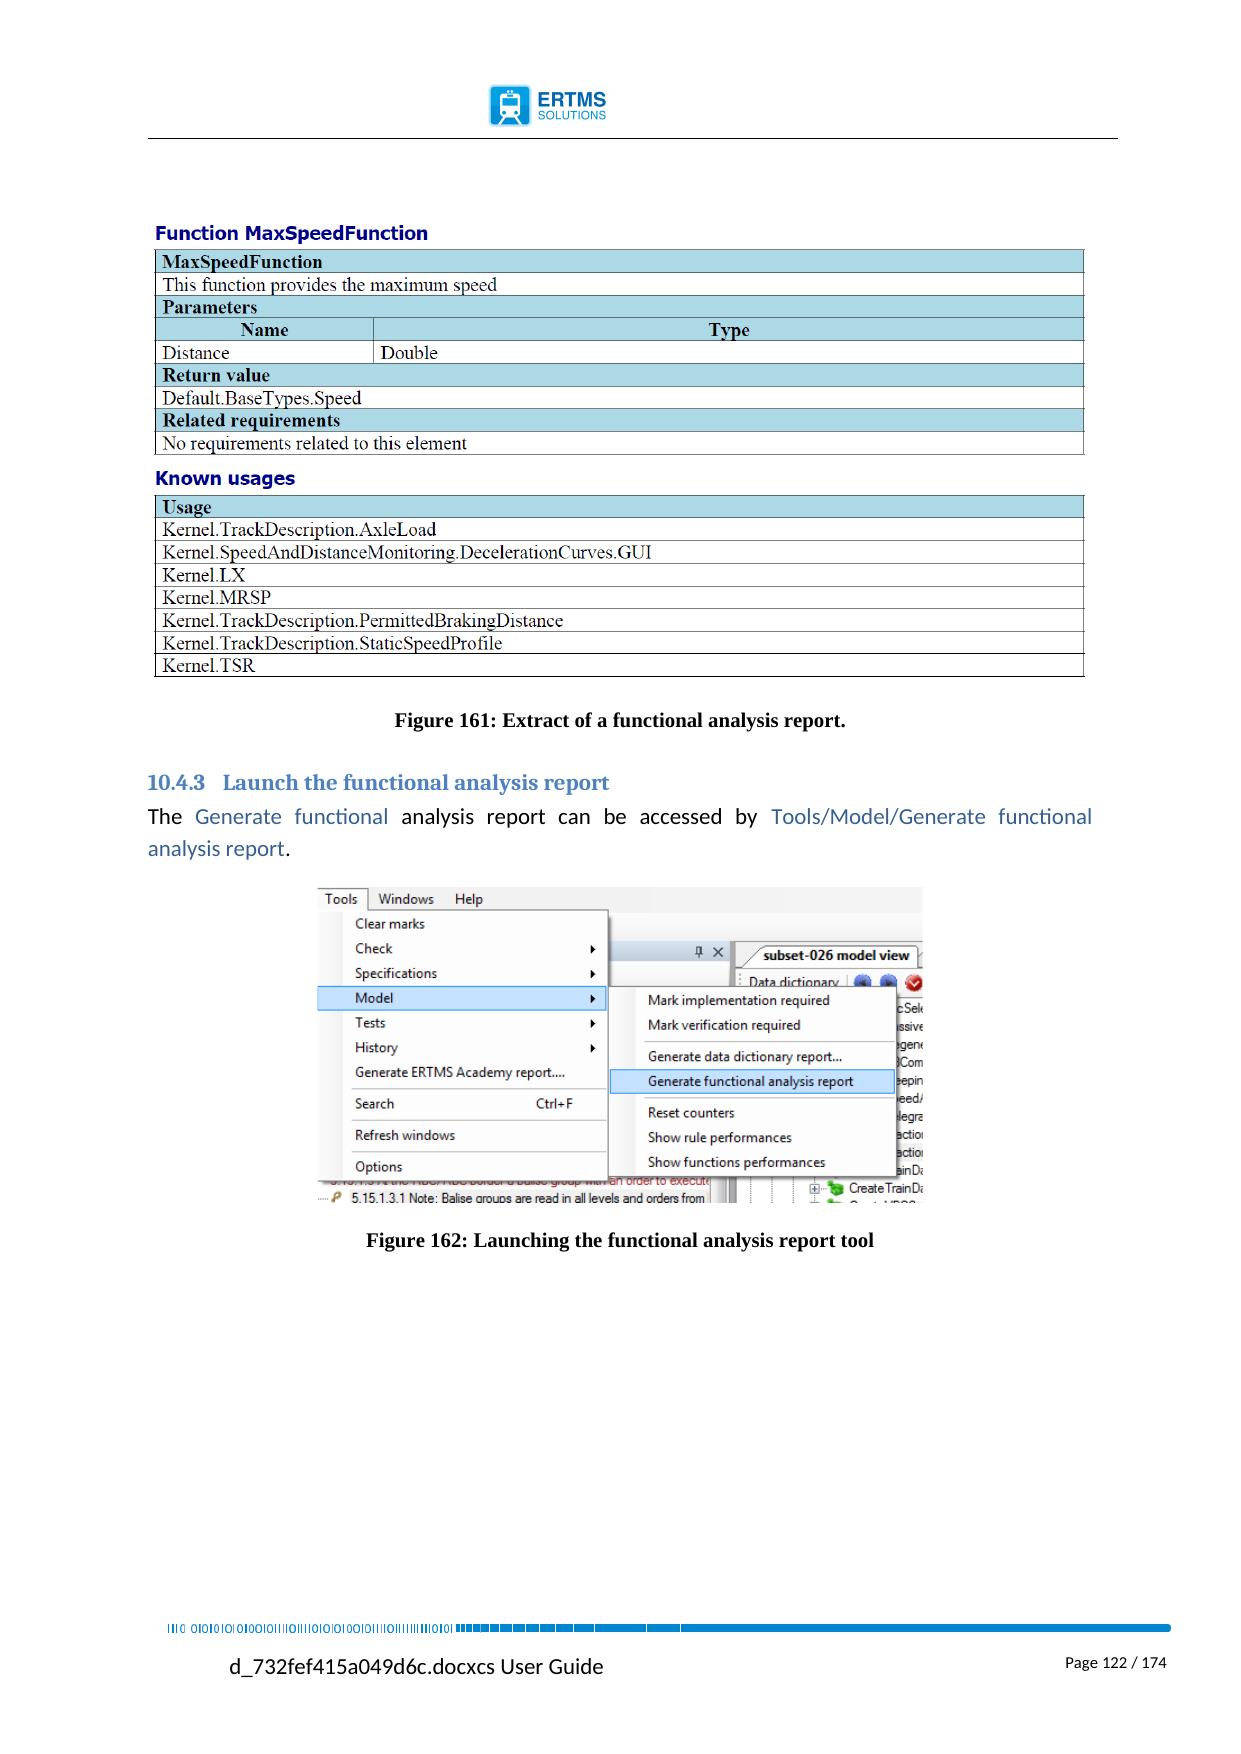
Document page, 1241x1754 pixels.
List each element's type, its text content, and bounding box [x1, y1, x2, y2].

text Figure 162: Launching the functional analysis report tool [148, 1227, 1093, 1252]
picture [317, 887, 923, 1203]
subtitle Launch the functional analysis report [148, 770, 1093, 796]
picture [477, 73, 617, 138]
text The Generate functional analysis report can be accessed by Tools/Model/Generate functional analysis report. [148, 802, 1093, 863]
picture [147, 220, 1093, 684]
picture [167, 1624, 1171, 1633]
text Figure 161: Extract of a functional analysis report. [148, 708, 1093, 732]
